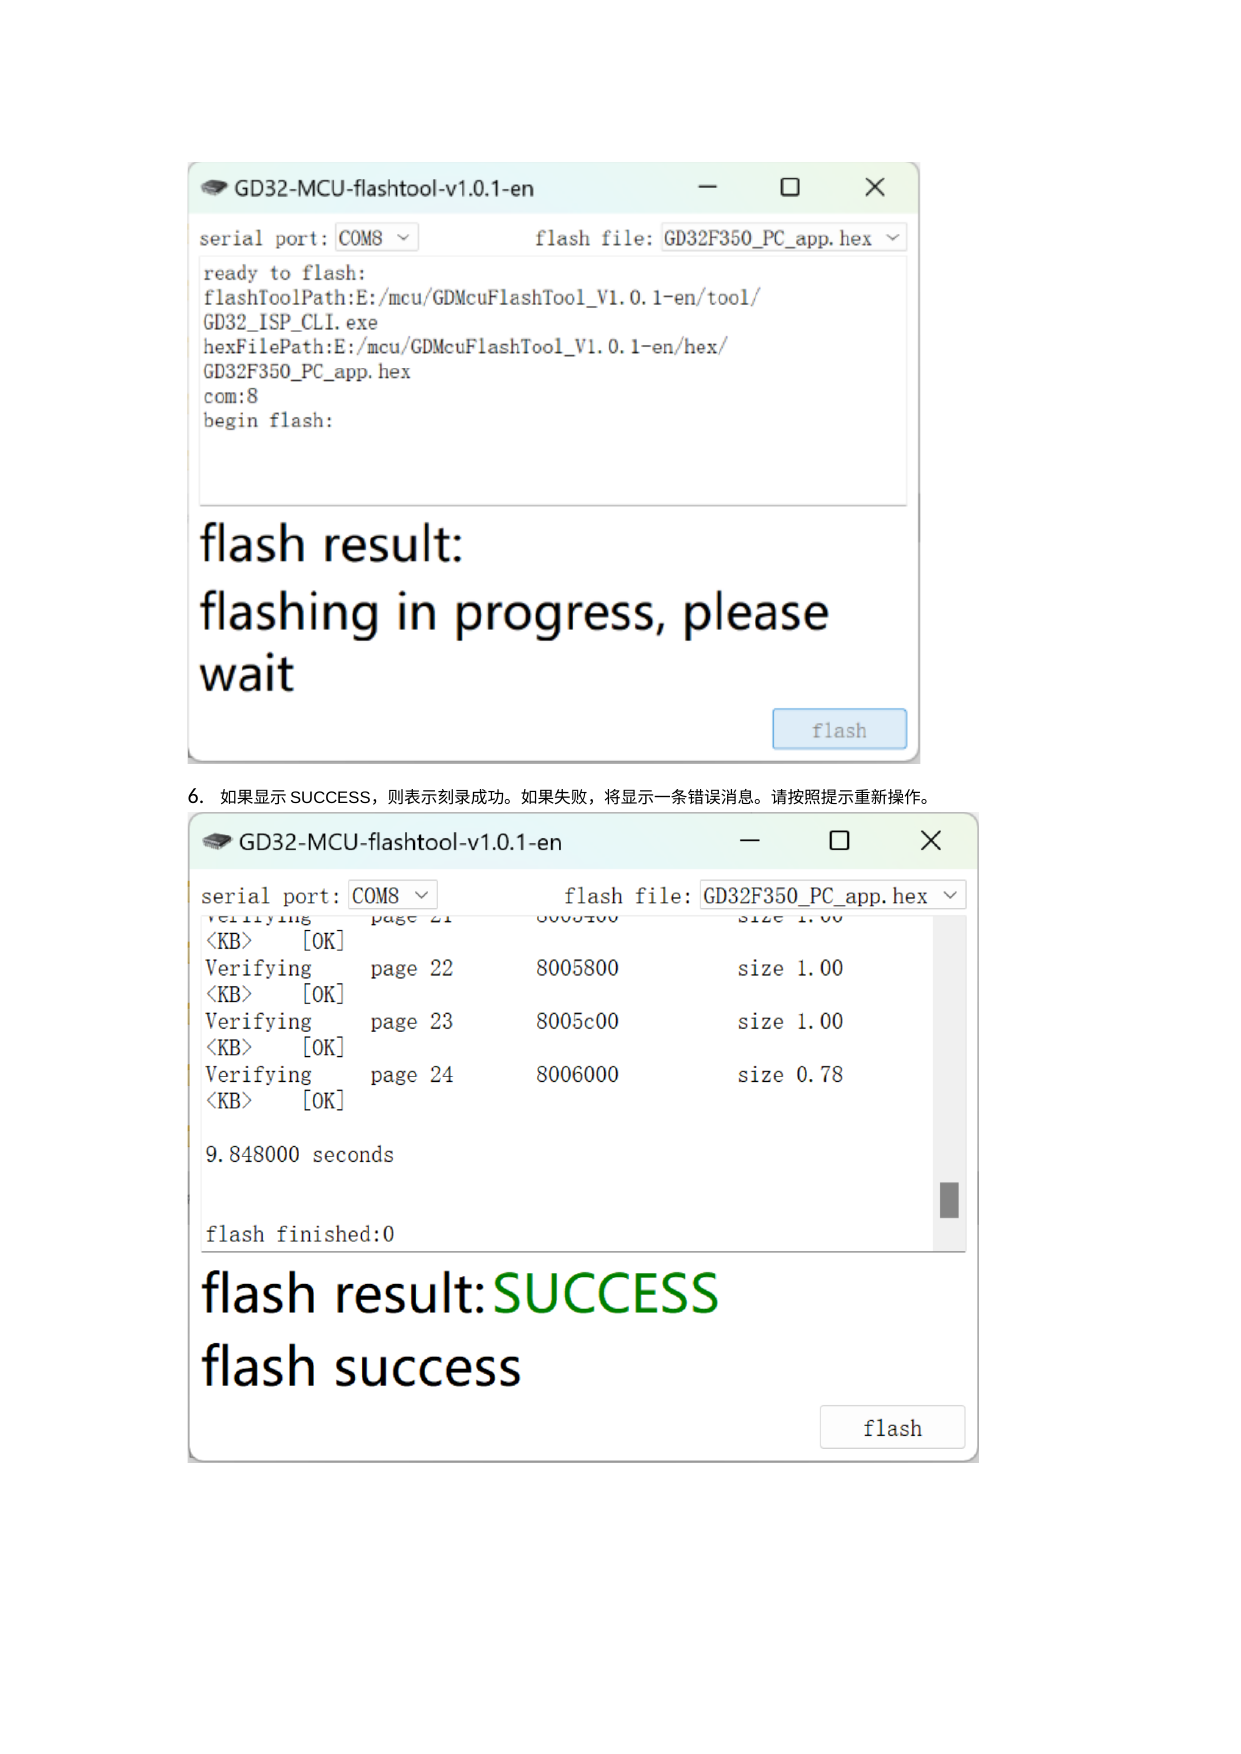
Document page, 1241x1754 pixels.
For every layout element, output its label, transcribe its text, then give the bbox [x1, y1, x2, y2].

picture [187, 812, 979, 1463]
picture [187, 162, 921, 764]
list 如果显示SUCCESS，则表示刻录成功。如果失败，将显示一条错误消息。请按照提示重新操作。 [187, 779, 1053, 812]
